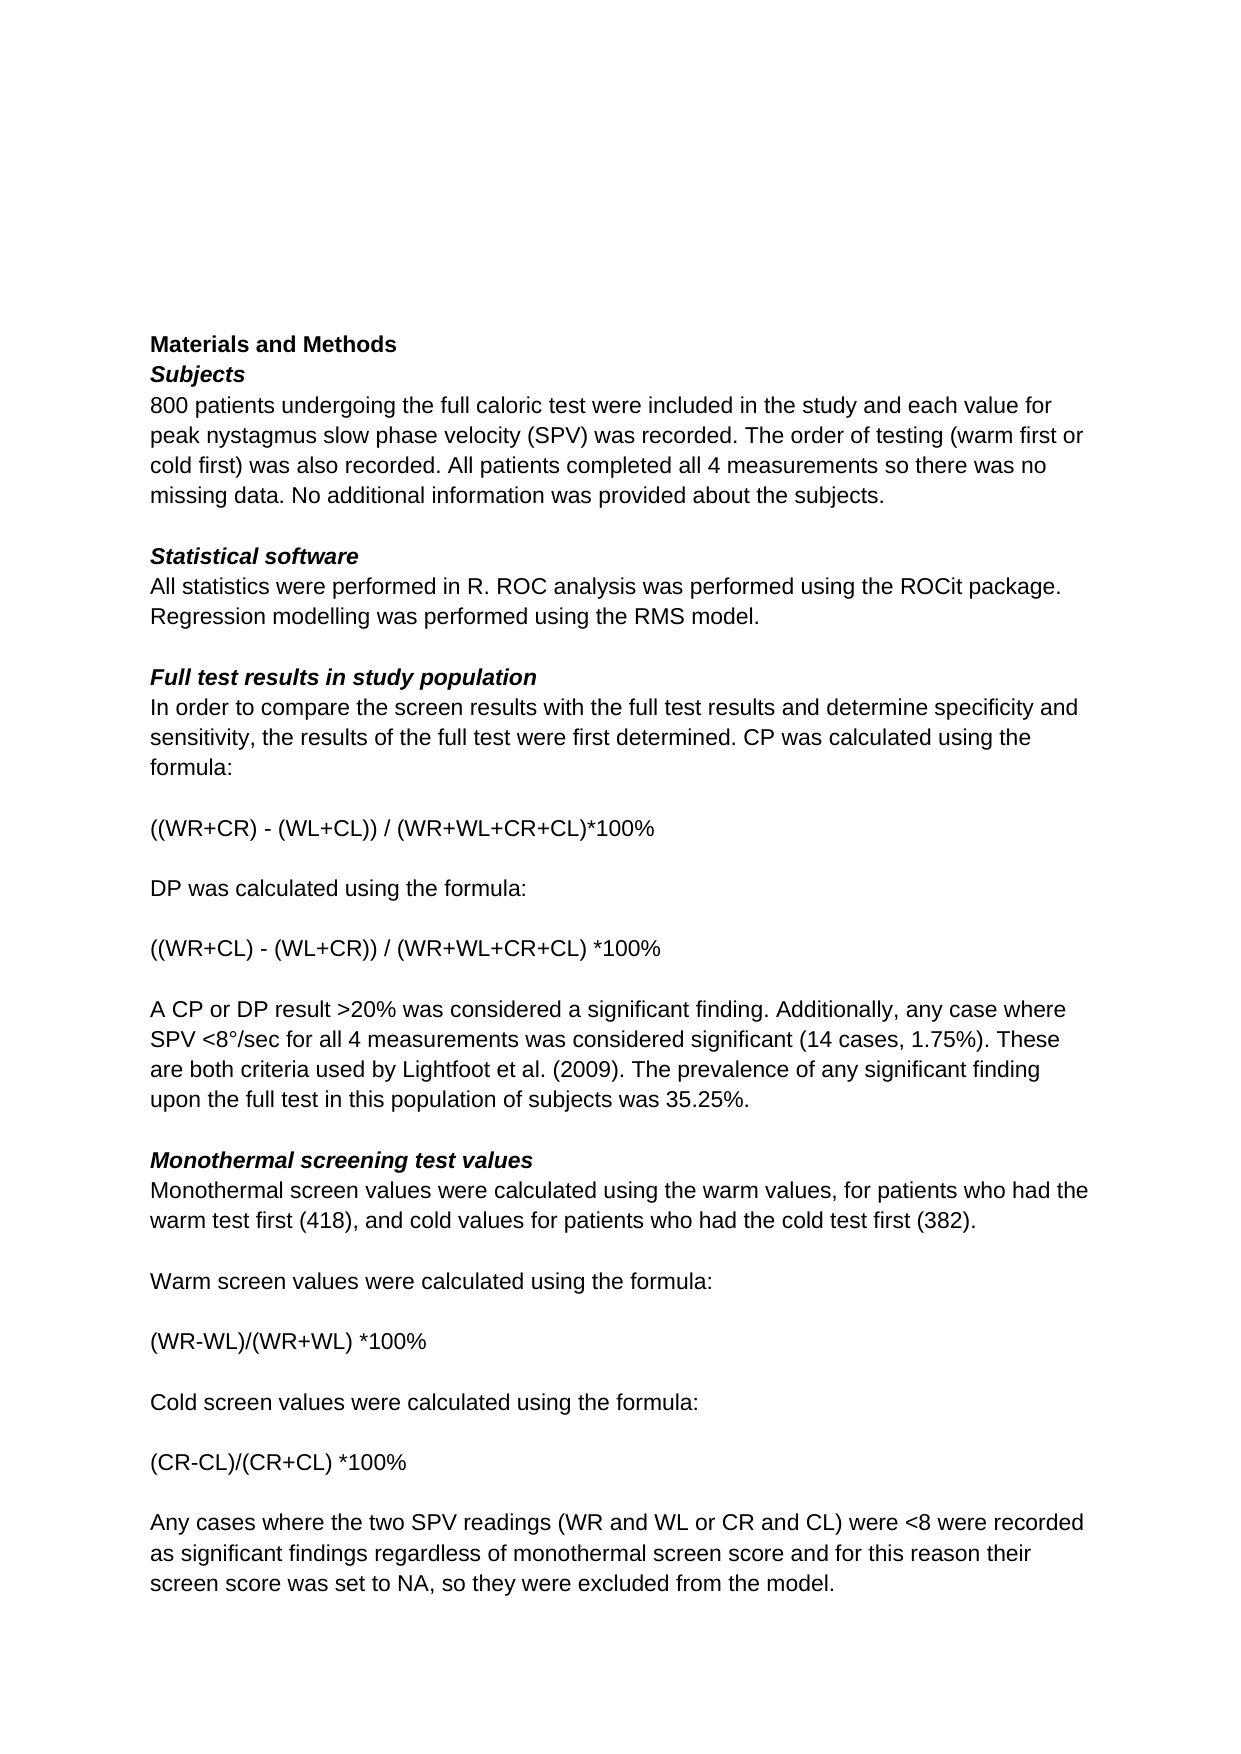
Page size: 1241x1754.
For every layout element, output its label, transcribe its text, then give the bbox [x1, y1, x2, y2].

text A CP or DP result >20% was considered a significant finding. Additionally, any case where SPV <8°/sec for all 4 measurements was considered significant (14 cases, 1.75%). These are both criteria used by Lightfoot et al. (2009). The prevalence of any significant finding upon the full test in this population of subjects was 35.25%. [150, 996, 1090, 1113]
text Materials and Methods [150, 331, 1090, 358]
text 800 patients undergoing the full caloric test were included in the study and each value for peak nystagmus slow phase velocity (SPV) was recorded. The order of testing (warm first or cold first) was also recorded. All patients completed all 4 measurements so there was no missing data. No additional information was provided about the subjects. [150, 392, 1090, 509]
text Subjects [150, 361, 1090, 388]
text ((WR+CL) - (WL+CR)) / (WR+WL+CR+CL) *100% [150, 935, 1090, 962]
text Warm screen values were calculated using the formula: [150, 1268, 1090, 1294]
text Any cases where the two SPV readings (WR and WL or CR and CL) were <8 were recorded as significant findings regardless of monothermal screen score and for this reason their screen score was set to NA, so they were excluded from the model. [150, 1509, 1090, 1596]
text Statistical software [150, 543, 1090, 569]
text Monothermal screen values were calculated using the warm values, for patients who had the warm test first (418), and cold values for patients who had the cold test first (382). [150, 1177, 1090, 1234]
text Full test results in study population [150, 663, 1090, 690]
text Cold screen values were calculated using the formula: [150, 1388, 1090, 1415]
text In order to compare the screen results with the full test results and determine specificity and sensitivity, the results of the full test were first determined. CP was calculated using the formula: [150, 694, 1090, 781]
text Monothermal screening test values [150, 1147, 1090, 1173]
text DP was calculated using the formula: [150, 875, 1090, 901]
text ((WR+CR) - (WL+CL)) / (WR+WL+CR+CL)*100% [150, 814, 1090, 841]
text All statistics were performed in R. ROC analysis was performed using the ROCit package. Regression modelling was performed using the RMS model. [150, 573, 1090, 629]
text (WR-WL)/(WR+WL) *100% [150, 1328, 1090, 1354]
text (CR-CL)/(CR+CL) *100% [150, 1449, 1090, 1475]
